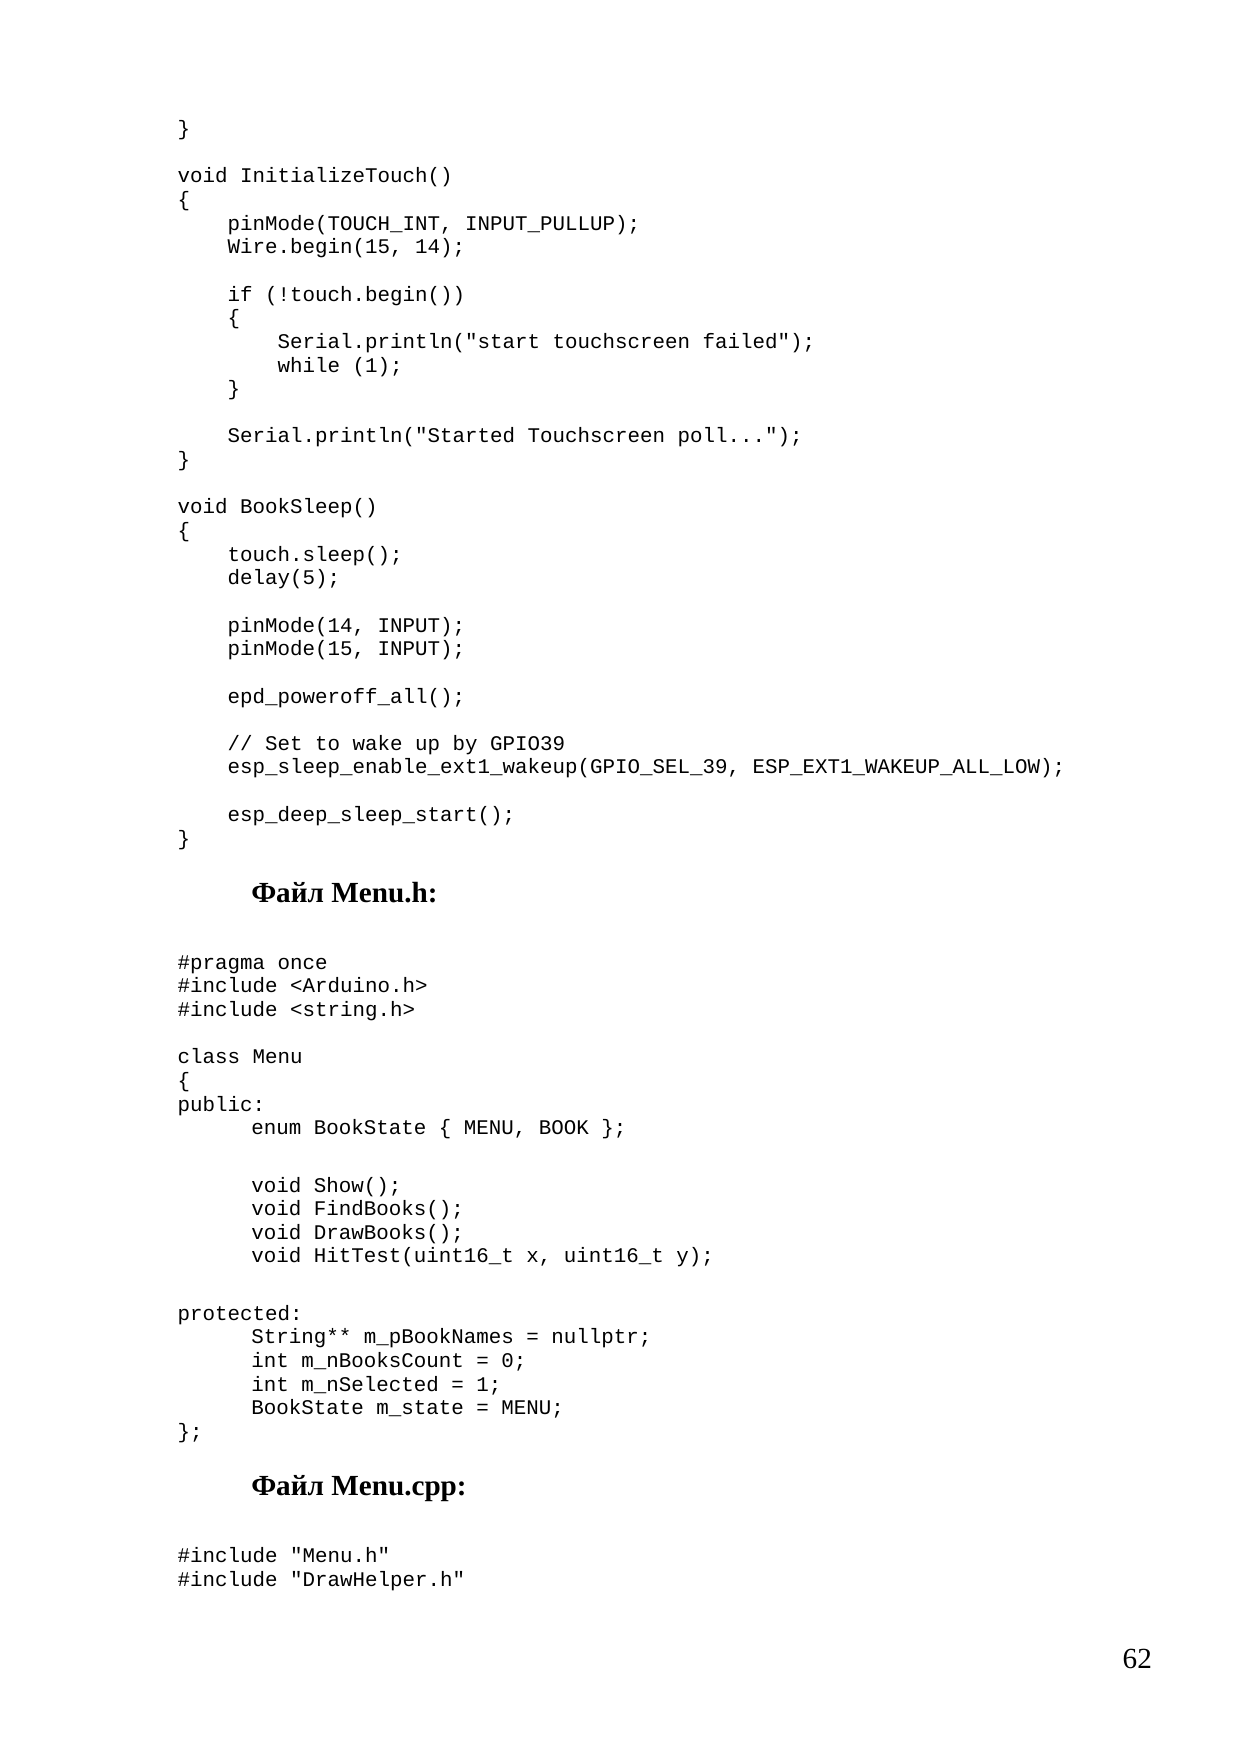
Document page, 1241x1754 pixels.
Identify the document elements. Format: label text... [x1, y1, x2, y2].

text int m_nBooksCount = 0; [177, 1350, 1152, 1374]
text } [177, 827, 1152, 851]
text pinMode(14, INPUT); [177, 615, 1152, 638]
text void InitializeTouch() [177, 165, 1152, 189]
text Serial.println("Started Touchscreen poll..."); [177, 426, 1152, 449]
text Файл Menu.h: [177, 875, 1152, 908]
text #pragma once [177, 952, 1152, 976]
text String** m_pBookNames = nullptr; [177, 1326, 1152, 1350]
text { [177, 1070, 1152, 1094]
text touch.sleep(); [177, 544, 1152, 567]
text if (!touch.begin()) [177, 284, 1152, 307]
text enum BookState { MENU, BOOK }; [177, 1117, 1152, 1141]
text } [177, 118, 1152, 142]
text esp_deep_sleep_start(); [177, 804, 1152, 827]
text } [177, 378, 1152, 402]
text { [177, 189, 1152, 213]
text protected: [177, 1303, 1152, 1326]
text Файл Menu.cpp: [177, 1468, 1152, 1502]
text Wire.begin(15, 14); [177, 236, 1152, 260]
text #include "DrawHelper.h" [177, 1569, 1152, 1593]
text int m_nSelected = 1; [177, 1374, 1152, 1397]
text #include "Menu.h" [177, 1545, 1152, 1569]
text { [177, 307, 1152, 331]
text void BookSleep() [177, 496, 1152, 520]
text Serial.println("start touchscreen failed"); [177, 331, 1152, 354]
text epd_poweroff_all(); [177, 686, 1152, 709]
text } [177, 449, 1152, 473]
text pinMode(TOUCH_INT, INPUT_PULLUP); [177, 213, 1152, 236]
text #include <Arduino.h> [177, 976, 1152, 999]
text class Menu [177, 1046, 1152, 1070]
text void HitTest(uint16_t x, uint16_t y); [177, 1246, 1152, 1269]
text while (1); [177, 354, 1152, 378]
text pinMode(15, INPUT); [177, 638, 1152, 662]
text { [177, 520, 1152, 544]
text delay(5); [177, 567, 1152, 591]
text void Show(); [177, 1174, 1152, 1198]
text }; [177, 1421, 1152, 1444]
text esp_sleep_enable_ext1_wakeup(GPIO_SEL_39, ESP_EXT1_WAKEUP_ALL_LOW); [177, 757, 1152, 780]
text void DrawBooks(); [177, 1222, 1152, 1246]
text BookState m_state = MENU; [177, 1397, 1152, 1421]
text public: [177, 1094, 1152, 1117]
text // Set to wake up by GPIO39 [177, 733, 1152, 757]
text void FindBooks(); [177, 1198, 1152, 1222]
text #include <string.h> [177, 999, 1152, 1023]
